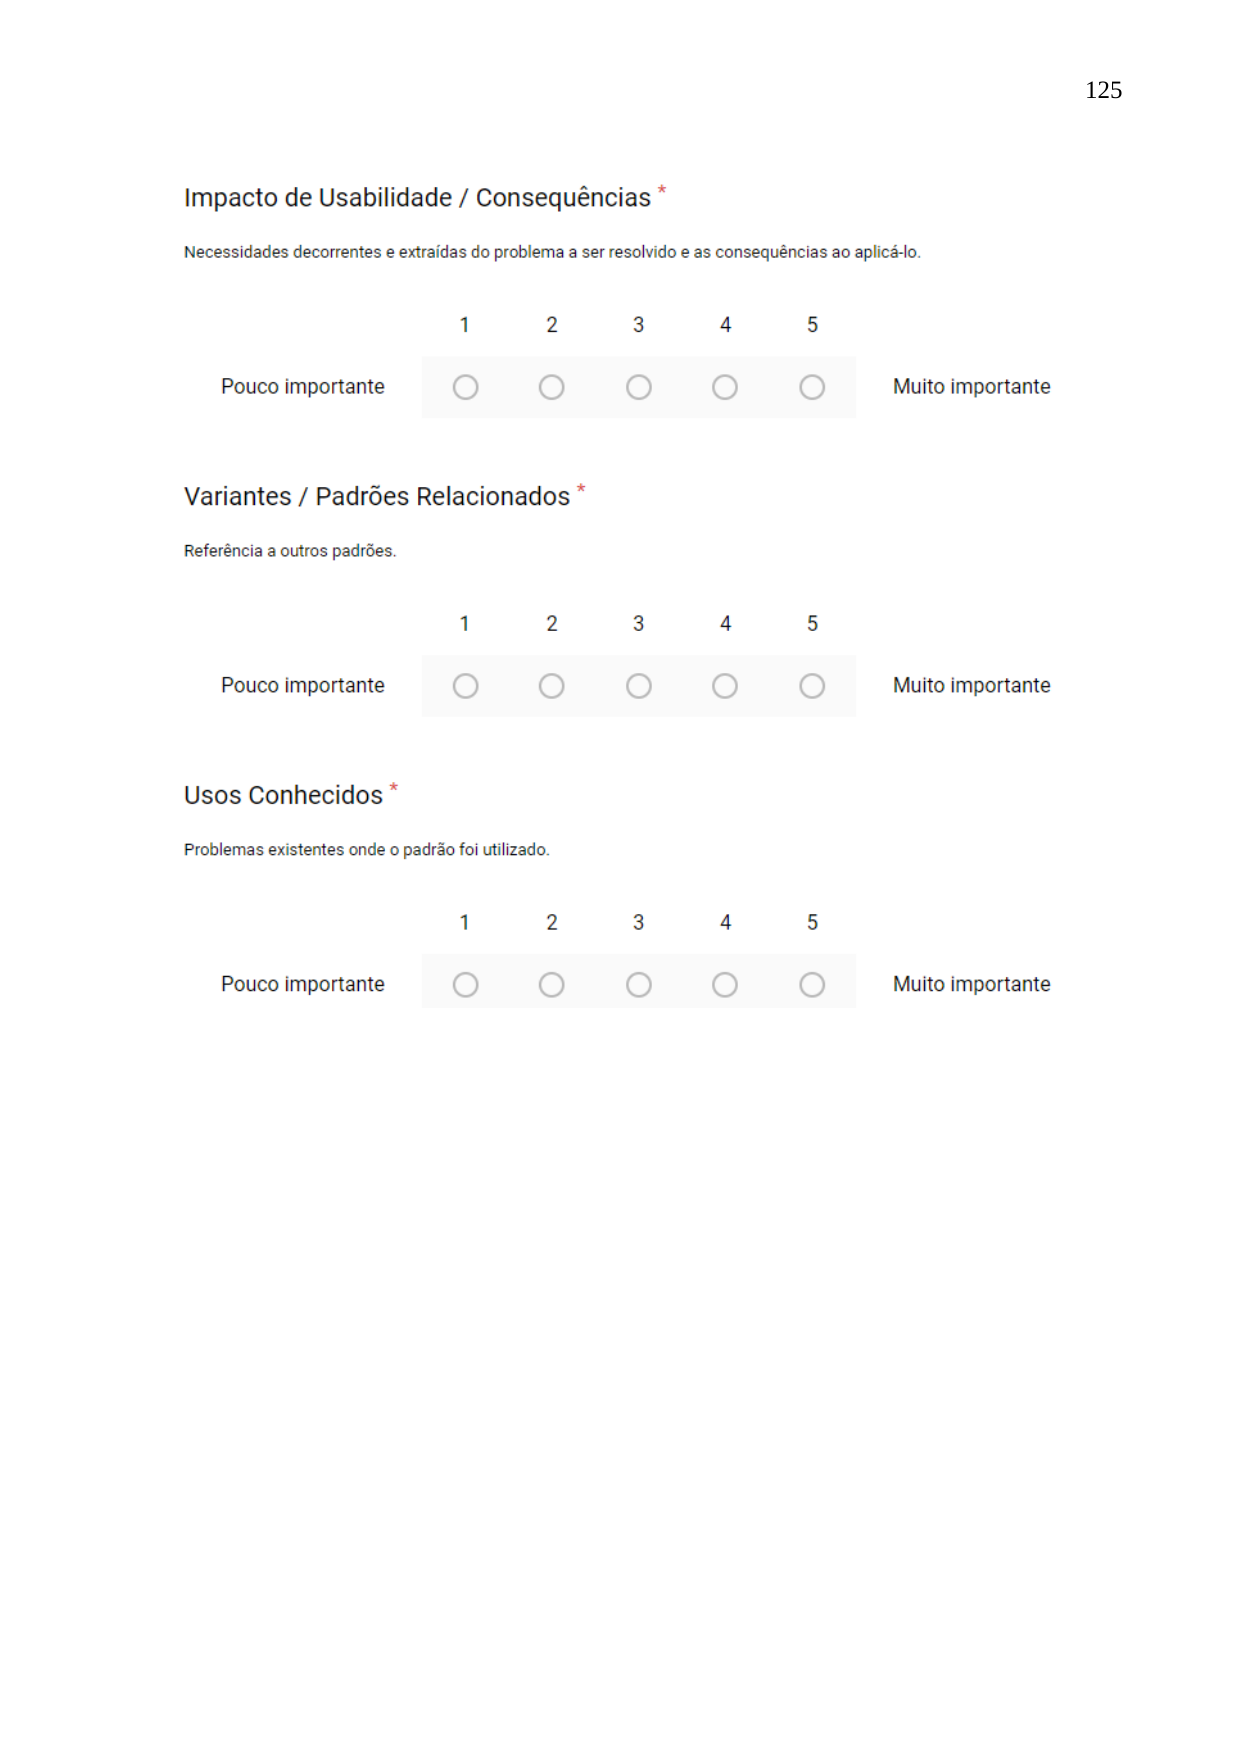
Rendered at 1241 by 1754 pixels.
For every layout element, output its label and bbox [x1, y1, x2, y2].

picture [177, 177, 1063, 1008]
